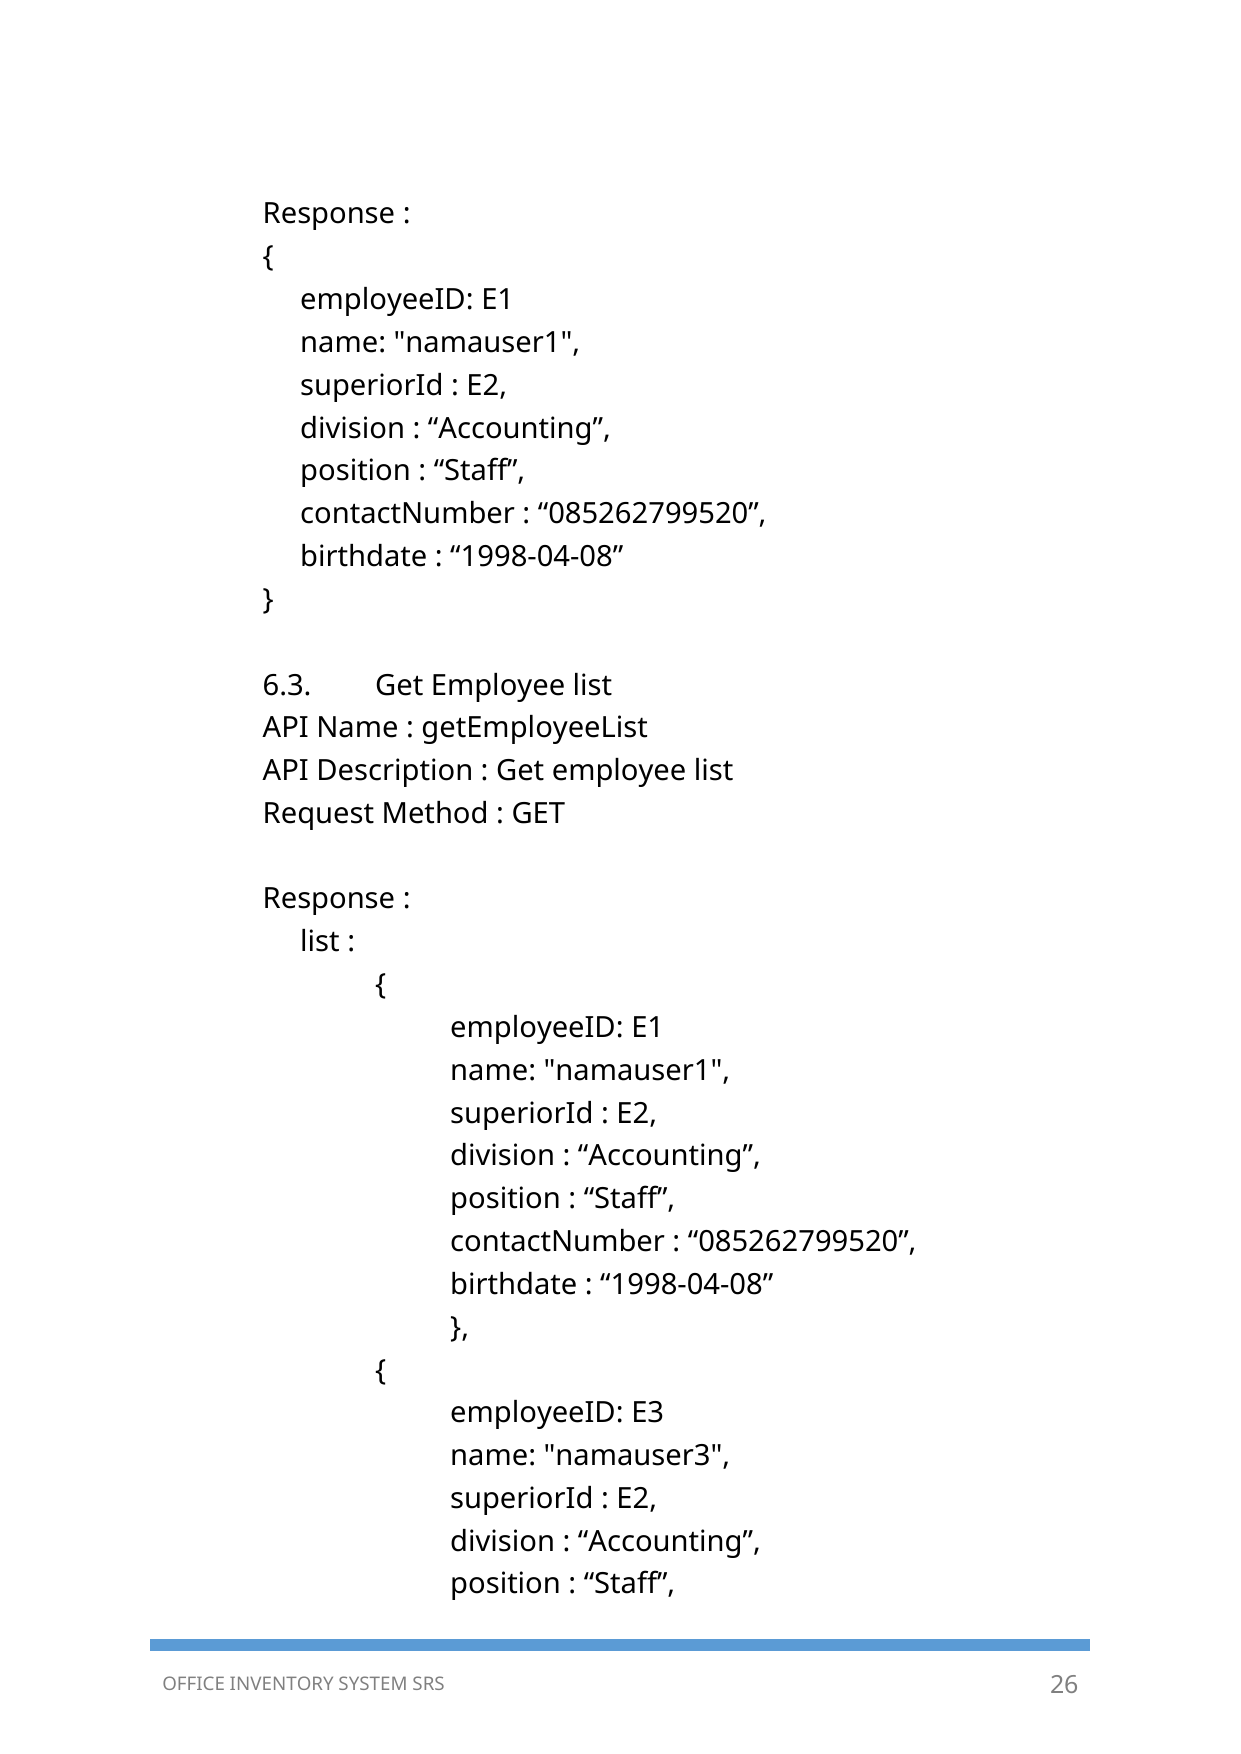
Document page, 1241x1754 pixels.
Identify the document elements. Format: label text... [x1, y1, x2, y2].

list Response : [262, 878, 1090, 917]
list contactNumber : “085262799520”, [375, 1220, 1090, 1260]
list name: "namauser1", [262, 321, 1090, 361]
list employeeID: E1 [262, 1006, 1090, 1046]
list birthdate : “1998-04-08” [375, 1263, 1090, 1303]
list API Name : getEmployeeList [262, 707, 1090, 746]
list API Description : Get employee list [262, 749, 1090, 789]
list list : [262, 921, 1090, 960]
list { [262, 236, 1090, 275]
list superiorId : E2, [375, 1092, 1090, 1132]
list position : “Staff”, [375, 1177, 1090, 1217]
list { [262, 963, 1090, 1003]
list employeeID: E1 [262, 278, 1090, 318]
list division : “Accounting”, [375, 1135, 1090, 1174]
list Request Method : GET [262, 792, 1090, 832]
list position : “Staff”, [375, 1563, 1090, 1602]
list division : “Accounting”, [375, 1520, 1090, 1560]
list name: "namauser3", [375, 1434, 1090, 1474]
list position : “Staff”, [262, 450, 1090, 489]
list employeeID: E3 [262, 1392, 1090, 1431]
list Get Employee list [262, 664, 1090, 703]
list superiorId : E2, [375, 1477, 1090, 1517]
list { [262, 1349, 1090, 1388]
list name: "namauser1", [375, 1049, 1090, 1089]
list Response : [262, 193, 1090, 232]
list birthdate : “1998-04-08” [262, 535, 1090, 575]
list superiorId : E2, [262, 364, 1090, 404]
list division : “Accounting”, [262, 407, 1090, 447]
list contactNumber : “085262799520”, [262, 492, 1090, 532]
list } [262, 578, 1090, 618]
list }, [262, 1306, 1090, 1346]
